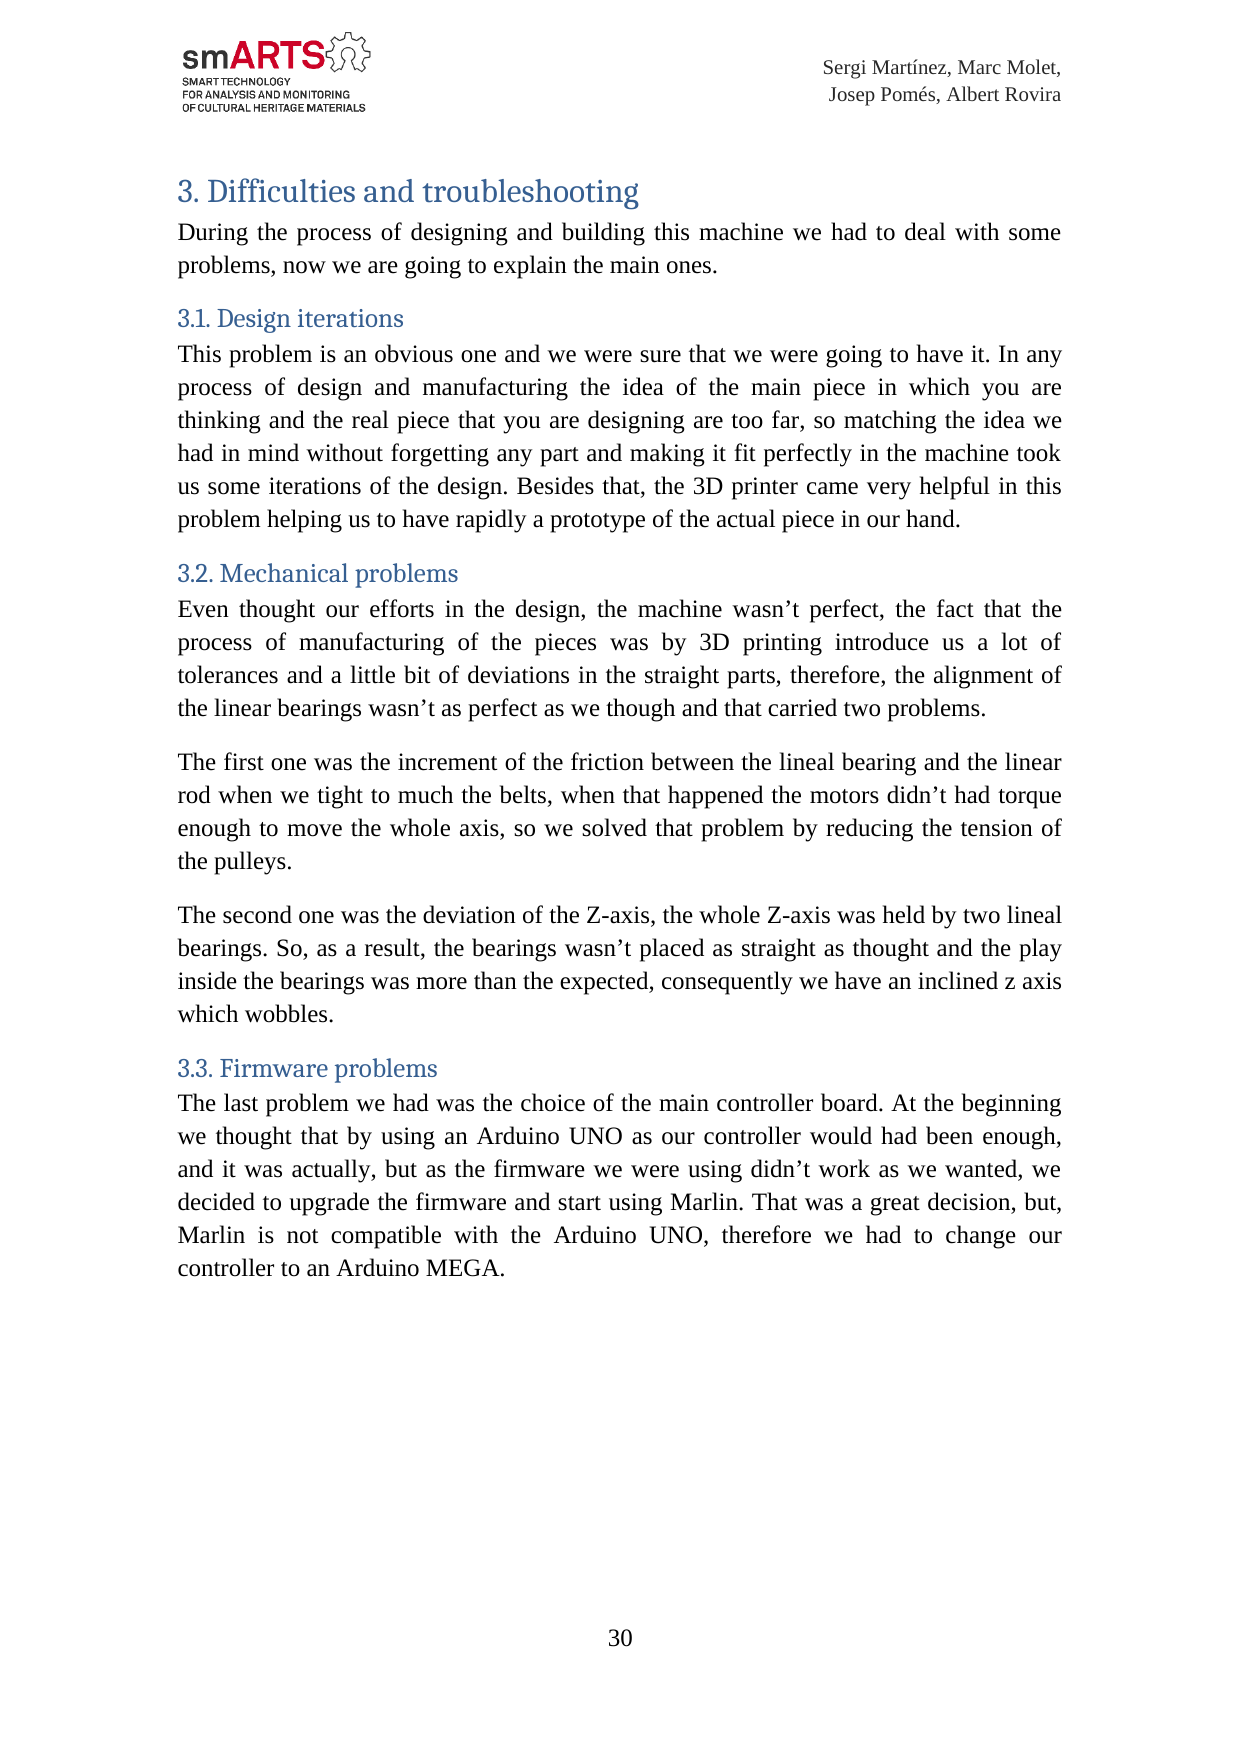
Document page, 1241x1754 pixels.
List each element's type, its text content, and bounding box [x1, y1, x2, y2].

text The second one was the deviation of the Z-axis, the whole Z-axis was held by two lineal bearings. So, as a result, the bearings wasn’t placed as straight as thought and the play inside the bearings was more than the expected, consequently we have an inclined z axis which wobbles. [177, 900, 1063, 1028]
subtitle 3.1. Design iterations [177, 303, 1063, 335]
subtitle 3.3. Firmware problems [177, 1053, 1063, 1084]
text This problem is an obvious one and we were sure that we were going to have it. In any process of design and manufacturing the idea of the main piece in which you are thinking and the real piece that you are designing are too far, so matching the idea we had in mind without forgetting any part and making it fit perfectly in the machine took us some iterations of the design. Besides that, the 3D printer came very helpful in this problem helping us to have rapidly a prototype of the actual piece in our hand. [177, 339, 1063, 533]
subtitle 3.2. Mechanical problems [177, 558, 1063, 589]
text The last problem we had was the choice of the main controller board. At the beginning we thought that by using an Arduino UNO as our controller would had been enough, and it was actually, but as the firmware we were using didn’t work as we wanted, we decided to upgrade the firmware and start using Marlin. That was a great decision, but, Marlin is not compatible with the Arduino UNO, therefore we had to change our controller to an Arduino MEGA. [177, 1088, 1063, 1282]
picture [177, 24, 374, 123]
text The first one was the increment of the friction between the lineal bearing and the linear rod when we tight to much the belts, when that happened the motors didn’t had torque enough to move the whole axis, so we solved that problem by reducing the tension of the pulleys. [177, 747, 1063, 875]
text During the process of designing and building this machine we had to deal with some problems, now we are going to explain the main ones. [177, 217, 1063, 278]
subtitle 3. Difficulties and troubleshooting [177, 173, 1063, 211]
text Even thought our efforts in the design, the machine wasn’t perfect, the fact that the process of manufacturing of the pieces was by 3D printing introduce us a lot of tolerances and a little bit of deviations in the straight parts, therefore, the alignment of the linear bearings wasn’t as perfect as we though and that carried two problems. [177, 594, 1063, 722]
